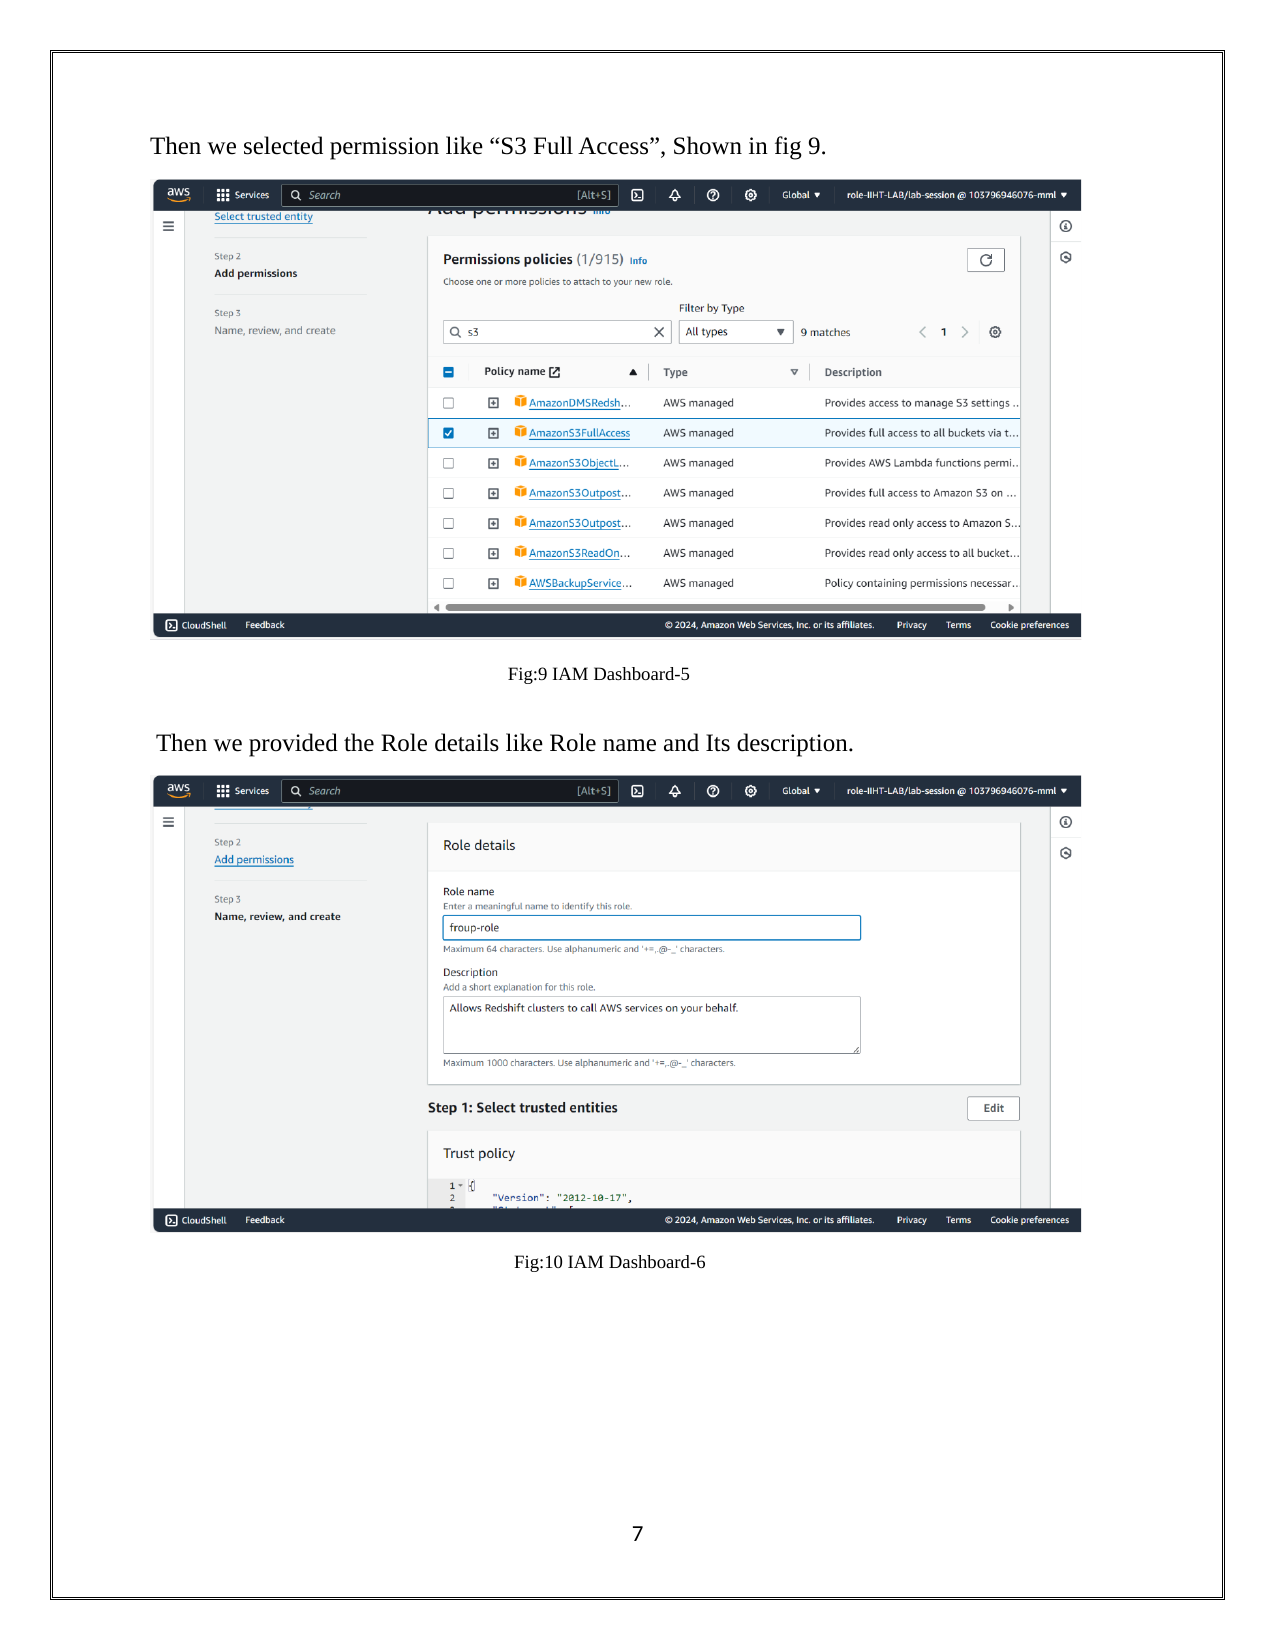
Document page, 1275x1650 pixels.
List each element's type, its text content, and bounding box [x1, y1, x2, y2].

picture [150, 179, 1082, 640]
picture [150, 775, 1082, 1233]
text Then we selected permission like “S3 Full Access”, Shown in fig 9. [150, 131, 1125, 160]
